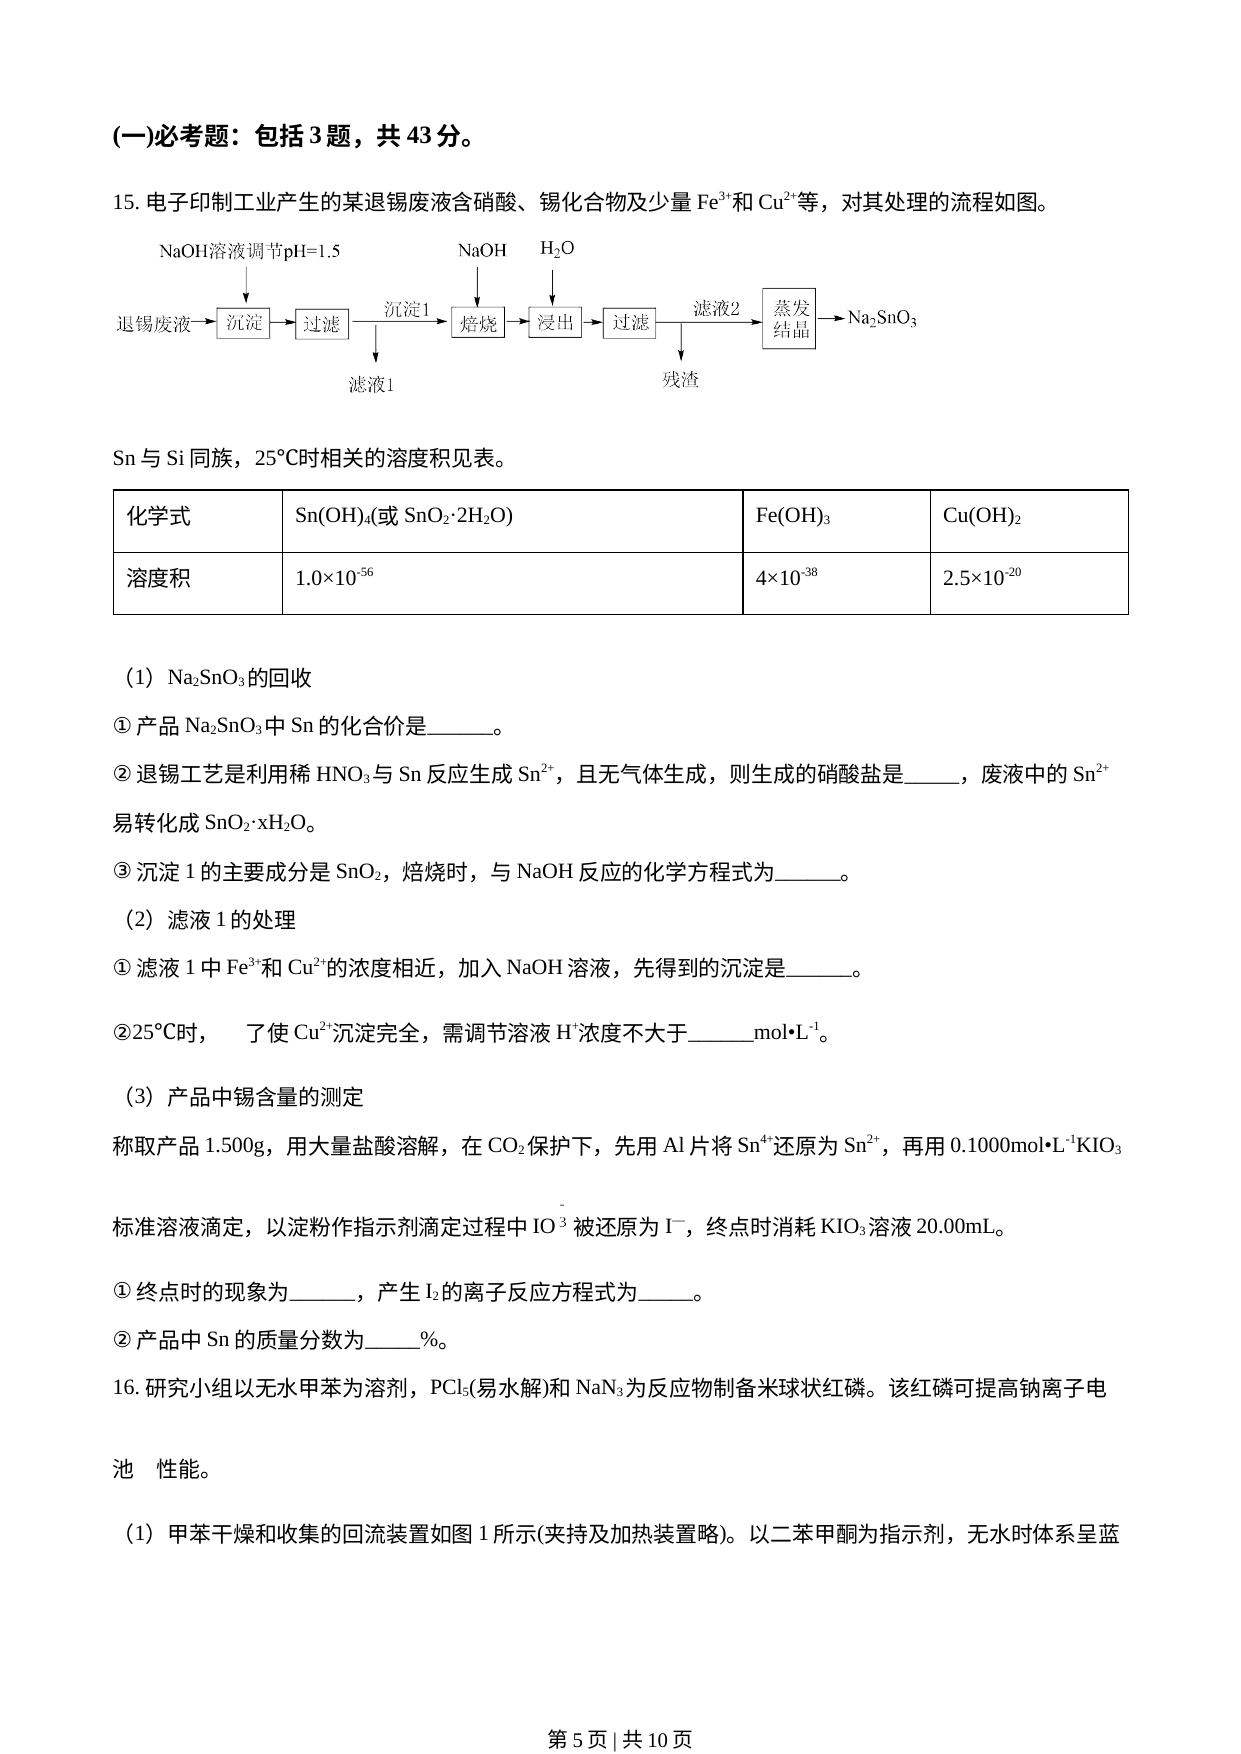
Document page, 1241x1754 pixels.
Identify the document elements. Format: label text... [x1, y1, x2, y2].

text （1）Na2SnO3的回收 [112, 660, 1128, 693]
text ①产品Na2SnO3中Sn的化合价是______。 [112, 709, 1128, 741]
text ②25℃时，了使Cu2+沉淀完全，需调节溶液H+浓度不大于______mol•L-1。 [112, 999, 1128, 1064]
text （3）产品中锡含量的测定 [112, 1080, 1128, 1112]
table_cell 2.5×10-20 [931, 553, 1128, 614]
text ②产品中Sn的质量分数为_____%。 [112, 1322, 1128, 1355]
text ①滤液1中Fe3+和Cu2+的浓度相近，加入NaOH溶液，先得到的沉淀是______。 [112, 951, 1128, 983]
text (一)必考题：包括3题，共43分。 [112, 102, 1128, 167]
picture [112, 233, 921, 398]
text 16. 研究小组以无水甲苯为溶剂，PCl5(易水解)和NaN3为反应物制备米球状红磷。该红磷可提高钠离子电池性能。 [112, 1371, 1128, 1501]
text （2）滤液1的处理 [112, 902, 1128, 935]
table_header Fe(OH)3 [744, 491, 930, 551]
text ①终点时的现象为______，产生I2的离子反应方程式为_____。 [112, 1274, 1128, 1307]
text 15. 电子印制工业产生的某退锡废液含硝酸、锡化合物及少量Fe3+和Cu2+等，对其处理的流程如图。 [112, 185, 1128, 217]
text ②退锡工艺是利用稀HNO3与Sn反应生成Sn2+，且无气体生成，则生成的硝酸盐是_____，废液中的Sn2+易转化成SnO2·xH2O。 [112, 757, 1128, 838]
text Sn与Si同族，25℃时相关的溶度积见表。 [112, 441, 1128, 473]
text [112, 1517, 1128, 1549]
table_cell 4×10-38 [744, 553, 930, 614]
table_header Cu(OH)2 [931, 491, 1128, 551]
table_header 化学式 [114, 491, 282, 551]
table_cell 1.0×10-56 [283, 553, 742, 614]
text 称取产品1.500g，用大量盐酸溶解，在CO2保护下，先用Al片将Sn4+还原为Sn2+，再用0.1000mol•L-1KIO3标准溶液滴定，以淀粉作指示剂滴定过程中IO被还原为I—，终点时消耗KIO3溶液20.00mL。 [112, 1128, 1128, 1258]
table_header Sn(OH)4(或SnO2·2H2O) [283, 491, 742, 551]
table_cell 溶度积 [114, 553, 282, 614]
text ③沉淀1的主要成分是SnO2，焙烧时，与NaOH反应的化学方程式为______。 [112, 854, 1128, 887]
